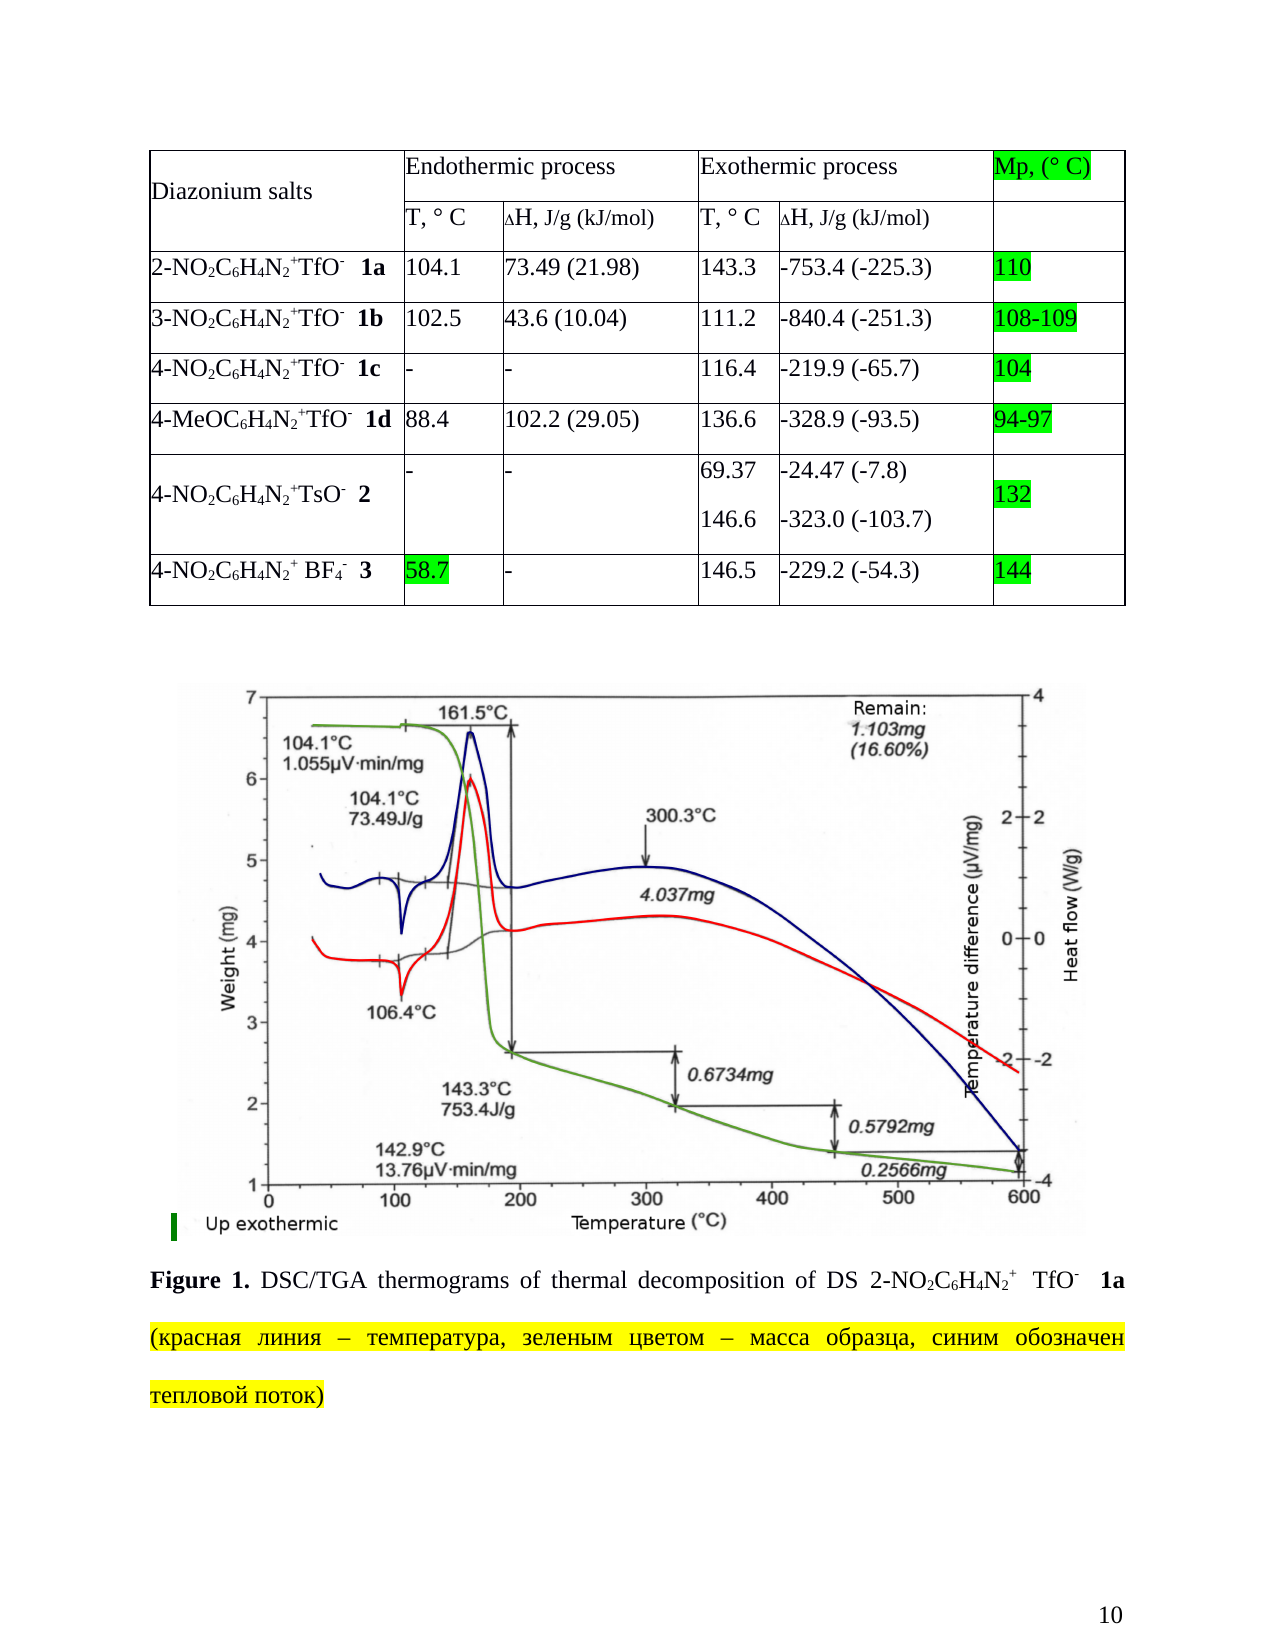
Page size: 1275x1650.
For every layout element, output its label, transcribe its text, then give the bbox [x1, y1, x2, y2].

text Figure 1. DSC/TGA thermograms of thermal decomposition of DS 2-NO2С6H4N2+ TfO- 1a (красная линия – температура, зеленым цветом – масса образца, синим обозначен тепловой поток) [150, 1351, 1125, 1408]
table_cell - [405, 354, 503, 403]
table_cell -753.4 (-225.3) [780, 252, 993, 302]
table_cell 102.5 [405, 303, 503, 352]
table_cell 94-97 [994, 404, 1124, 454]
table_cell 58.7 [405, 555, 503, 604]
table_cell Н, J/g (kJ/mol) [780, 202, 993, 251]
table_cell - [405, 455, 503, 554]
table_cell Т, ° C [699, 202, 779, 251]
table_cell 104 [994, 354, 1124, 403]
table_cell - [504, 555, 698, 604]
table_cell -229.2 (-54.3) [780, 555, 993, 604]
table_cell 73.49 (21.98) [504, 252, 698, 302]
table_cell 4-NO2С6H4N2+TfO- 1c [151, 354, 404, 403]
table_cell -219.9 (-65.7) [780, 354, 993, 403]
table_cell -328.9 (-93.5) [780, 404, 993, 454]
table_cell 116.4 [699, 354, 779, 403]
table_cell 136.6 [699, 404, 779, 454]
table_cell 43.6 (10.04) [504, 303, 698, 352]
table_cell 143.3 [699, 252, 779, 302]
table_cell 4-NO2С6H4N2+ BF4- 3 [151, 555, 404, 604]
table_cell Н, J/g (kJ/mol) [504, 202, 698, 251]
table_cell 102.2 (29.05) [504, 404, 698, 454]
table_cell -24.47 (-7.8) -323.0 (-103.7) [780, 455, 993, 554]
table_cell 69.37 146.6 [699, 455, 779, 554]
table_header Diazonium salts [151, 151, 404, 251]
table_cell 108-109 [994, 303, 1124, 352]
table_cell [994, 202, 1124, 251]
table_cell 146.5 [699, 555, 779, 604]
table_cell 144 [994, 555, 1124, 604]
table_header Mp, (° C) [994, 151, 1124, 201]
picture [177, 683, 1087, 1236]
table_cell - [504, 354, 698, 403]
table_cell - [504, 455, 698, 554]
table_cell 3-NO2С6H4N2+TfO- 1b [151, 303, 404, 352]
table_cell -840.4 (-251.3) [780, 303, 993, 352]
text Figure 1. DSC/TGA thermograms of thermal decomposition of DS 2-NO2С6H4N2+ TfO- 1a (красная линия – температура, зеленым цветом – масса образца, синим обозначен тепловой поток) [150, 1265, 1125, 1322]
table_cell Т, ° C [405, 202, 503, 251]
table_cell 104.1 [405, 252, 503, 302]
table_cell 132 [994, 455, 1124, 554]
table_cell 4-NO2С6H4N2+TsO- 2 [151, 455, 404, 554]
table_cell 88.4 [405, 404, 503, 454]
table_cell 111.2 [699, 303, 779, 352]
table_header Endothermic process [405, 151, 698, 201]
table_header Exothermic process [699, 151, 993, 201]
table_cell 2-NO2С6H4N2+TfO- 1a [151, 252, 404, 302]
table_cell 110 [994, 252, 1124, 302]
table_cell 4-MeOС6H4N2+TfO- 1d [151, 404, 404, 454]
